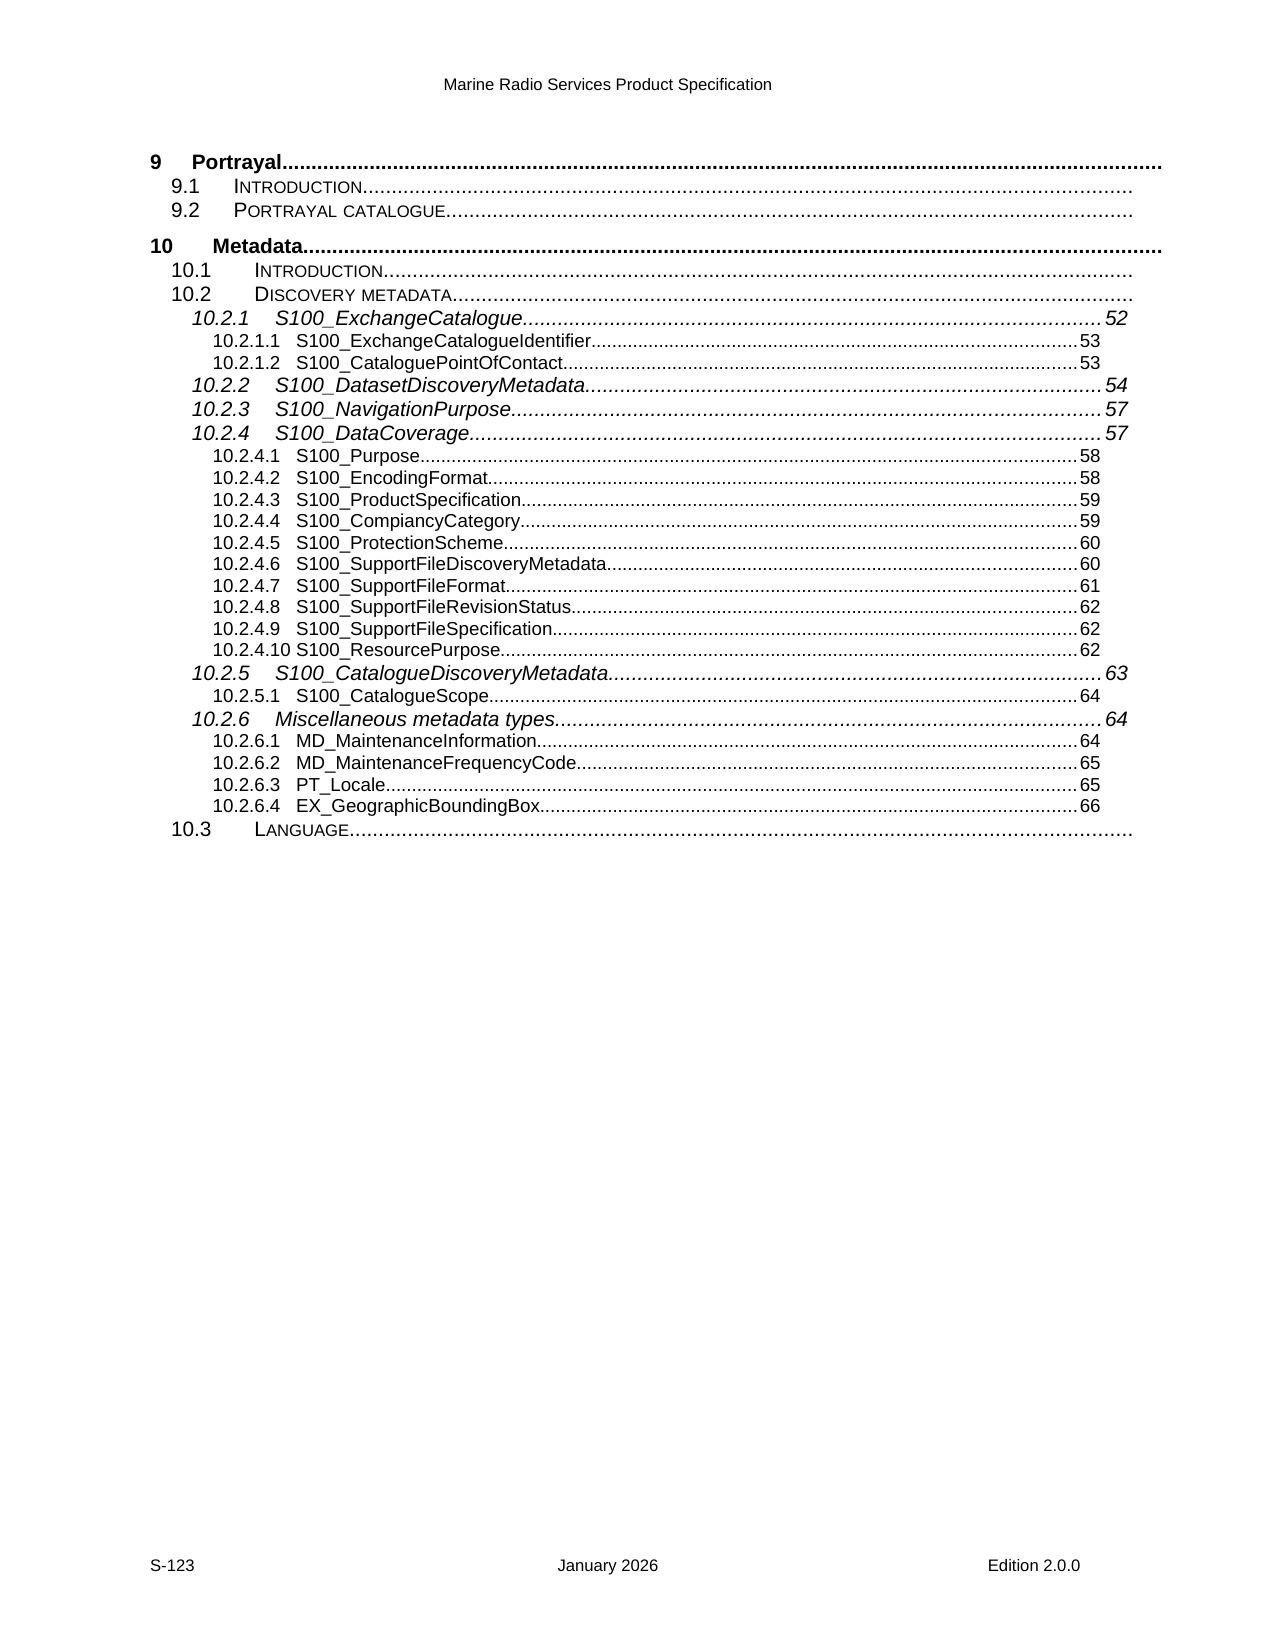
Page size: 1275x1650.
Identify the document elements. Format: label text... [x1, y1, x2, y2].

text 10.2.4 S100_DataCoverage 57 [192, 421, 1125, 445]
text 9.1 Introduction 51 [171, 174, 1125, 198]
text 10.2.2 S100_DatasetDiscoveryMetadata 54 [192, 373, 1125, 397]
text 10 Metadata 51 [150, 234, 1125, 258]
text 9 Portrayal 51 [150, 150, 1125, 174]
text 10.2.1.1 S100_ExchangeCatalogueIdentifier 53 [212, 330, 1125, 352]
text 10.2.3 S100_NavigationPurpose 57 [192, 397, 1125, 421]
text 10.2.4.10 S100_ResourcePurpose 62 [212, 639, 1125, 661]
text 10.2.5 S100_CatalogueDiscoveryMetadata 63 [192, 661, 1125, 685]
text 10.2.1 S100_ExchangeCatalogue 52 [192, 306, 1125, 330]
text 10.2.4.5 S100_ProtectionScheme 60 [212, 531, 1125, 553]
text 10.2.4.8 S100_SupportFileRevisionStatus 62 [212, 596, 1125, 618]
text 10.2.4.3 S100_ProductSpecification 59 [212, 488, 1125, 510]
text 10.2.4.1 S100_Purpose 58 [212, 445, 1125, 467]
text 10.2.6.1 MD_MaintenanceInformation 64 [212, 730, 1125, 752]
text 10.2.6.3 PT_Locale 65 [212, 773, 1125, 795]
text 10.2.4.2 S100_EncodingFormat 58 [212, 467, 1125, 488]
text 10.2.6.2 MD_MaintenanceFrequencyCode 65 [212, 752, 1125, 773]
text 10.2 Discovery metadata 51 [171, 282, 1125, 306]
text 10.1 Introduction 51 [171, 258, 1125, 282]
text 10.2.1.2 S100_CataloguePointOfContact 53 [212, 352, 1125, 373]
text 10.3 Language 67 [171, 817, 1125, 841]
text 10.2.5.1 S100_CatalogueScope 64 [212, 685, 1125, 706]
text 10.2.4.6 S100_SupportFileDiscoveryMetadata 60 [212, 553, 1125, 574]
text 10.2.4.9 S100_SupportFileSpecification 62 [212, 618, 1125, 639]
text 10.2.4.4 S100_CompiancyCategory 59 [212, 510, 1125, 531]
text 10.2.6 Miscellaneous metadata types 64 [192, 706, 1125, 730]
text 10.2.6.4 EX_GeographicBoundingBox 66 [212, 795, 1125, 817]
text 10.2.4.7 S100_SupportFileFormat 61 [212, 574, 1125, 596]
text 9.2 Portrayal catalogue 51 [171, 198, 1125, 222]
